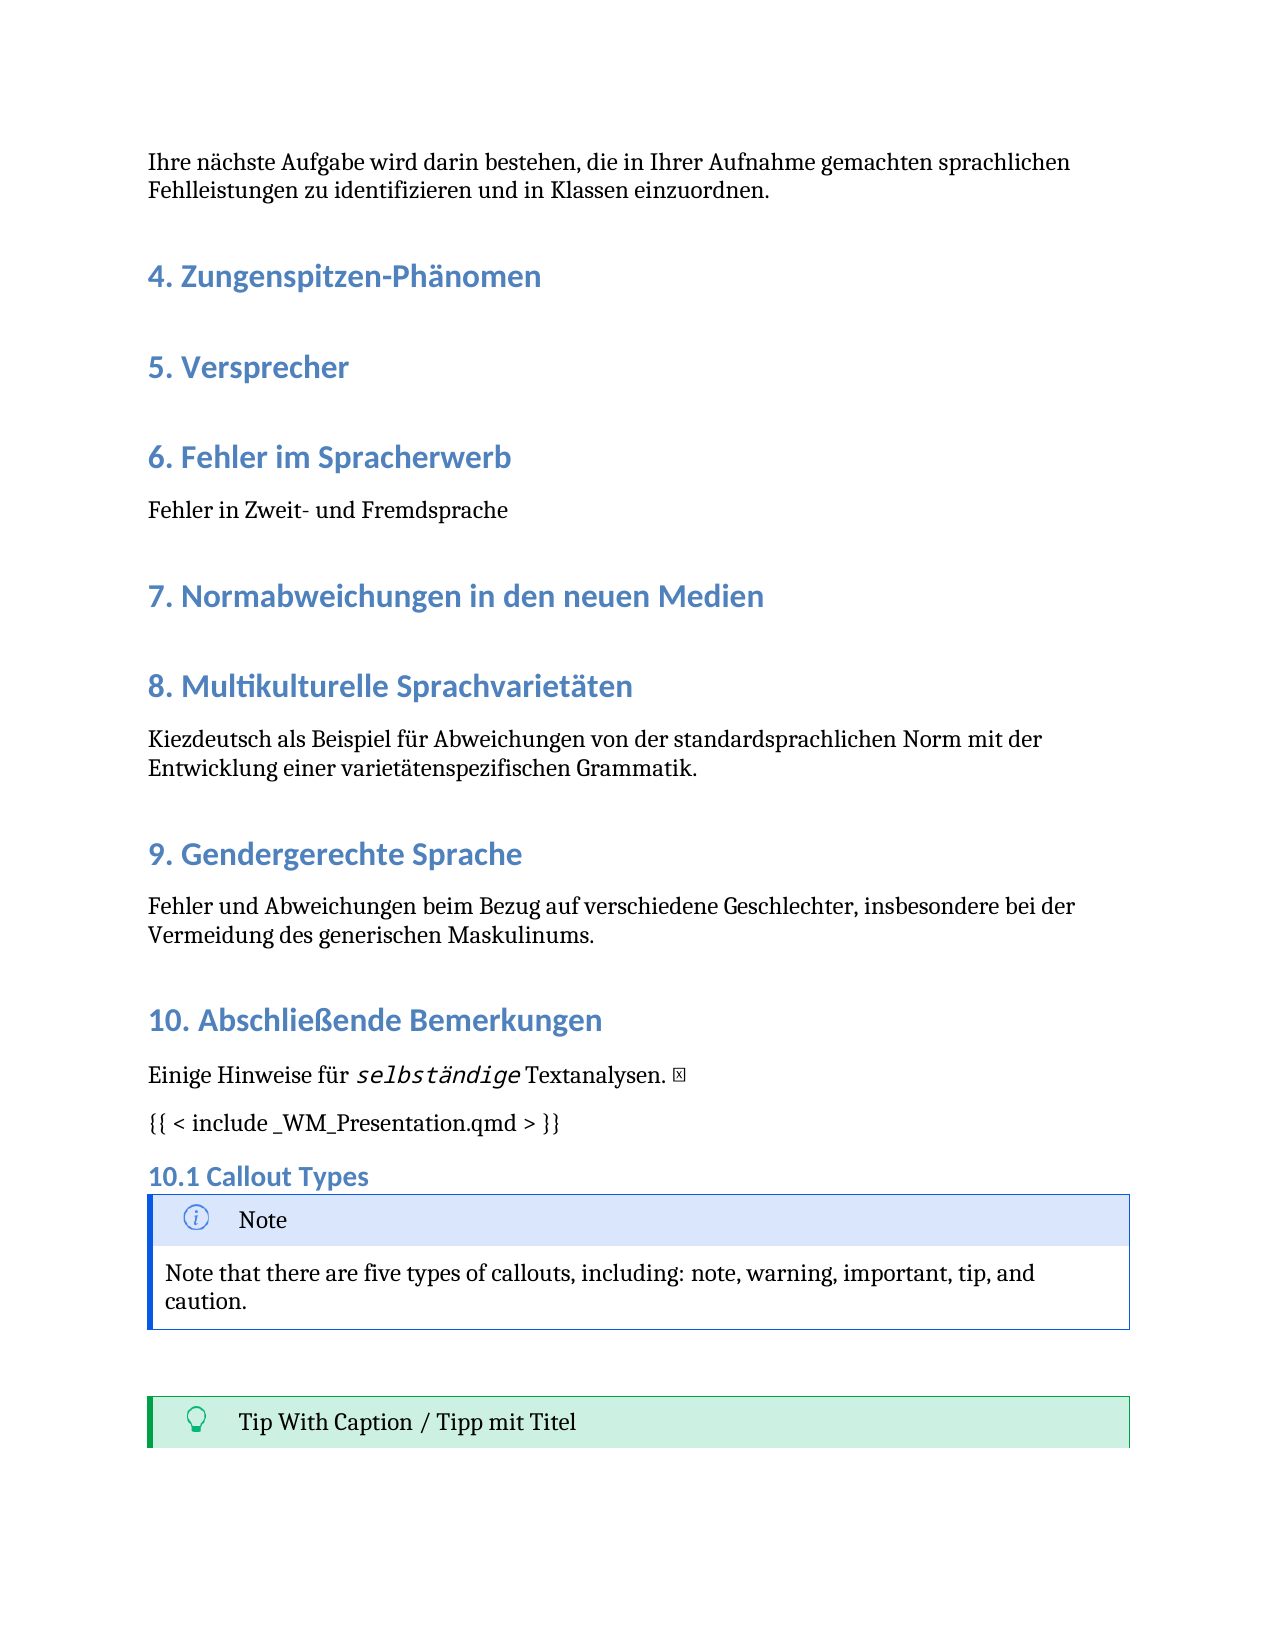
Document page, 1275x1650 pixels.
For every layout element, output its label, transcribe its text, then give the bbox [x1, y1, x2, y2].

text Einige Hinweise für selbständige Textanalysen. 🤗 [148, 1059, 1127, 1090]
subtitle 10. Abschließende Bemerkungen [148, 999, 1127, 1040]
picture [183, 1406, 209, 1432]
text Kiezdeutsch als Beispiel für Abweichungen von der standardsprachlichen Norm mit der Entwicklung einer varietätenspezifischen Grammatik. [148, 725, 1127, 782]
table_header Note [153, 1195, 1129, 1246]
subtitle 6. Fehler im Spracherwerb [148, 437, 1127, 477]
subtitle 8. Multikulturelle Sprachvarietäten [148, 666, 1127, 706]
picture [183, 1204, 209, 1230]
text Fehler und Abweichungen beim Bezug auf verschiedene Geschlechter, insbesondere bei der Vermeidung des generischen Maskulinums. [148, 892, 1127, 949]
subtitle 5. Versprecher [148, 346, 1127, 387]
table_header Tip With Caption / Tipp mit Titel [153, 1397, 1129, 1448]
text Ihre nächste Aufgabe wird darin bestehen, die in Ihrer Aufnahme gemachten sprachlichen Fehlleistungen zu identifizieren und in Klassen einzuordnen. [148, 148, 1127, 205]
text {{ < include _WM_Presentation.qmd > }} [148, 1109, 1127, 1138]
subtitle 9. Gendergerechte Sprache [148, 832, 1127, 873]
subtitle 10.1 Callout Types [148, 1158, 1127, 1194]
subtitle 4. Zungenspitzen-Phänomen [148, 255, 1127, 296]
subtitle 7. Normabweichungen in den neuen Medien [148, 575, 1127, 616]
text Fehler in Zweit- und Fremdsprache [148, 496, 1127, 525]
table_cell Note that there are five types of callouts, including: note, warning, important, tip, and caution. [153, 1246, 1129, 1329]
